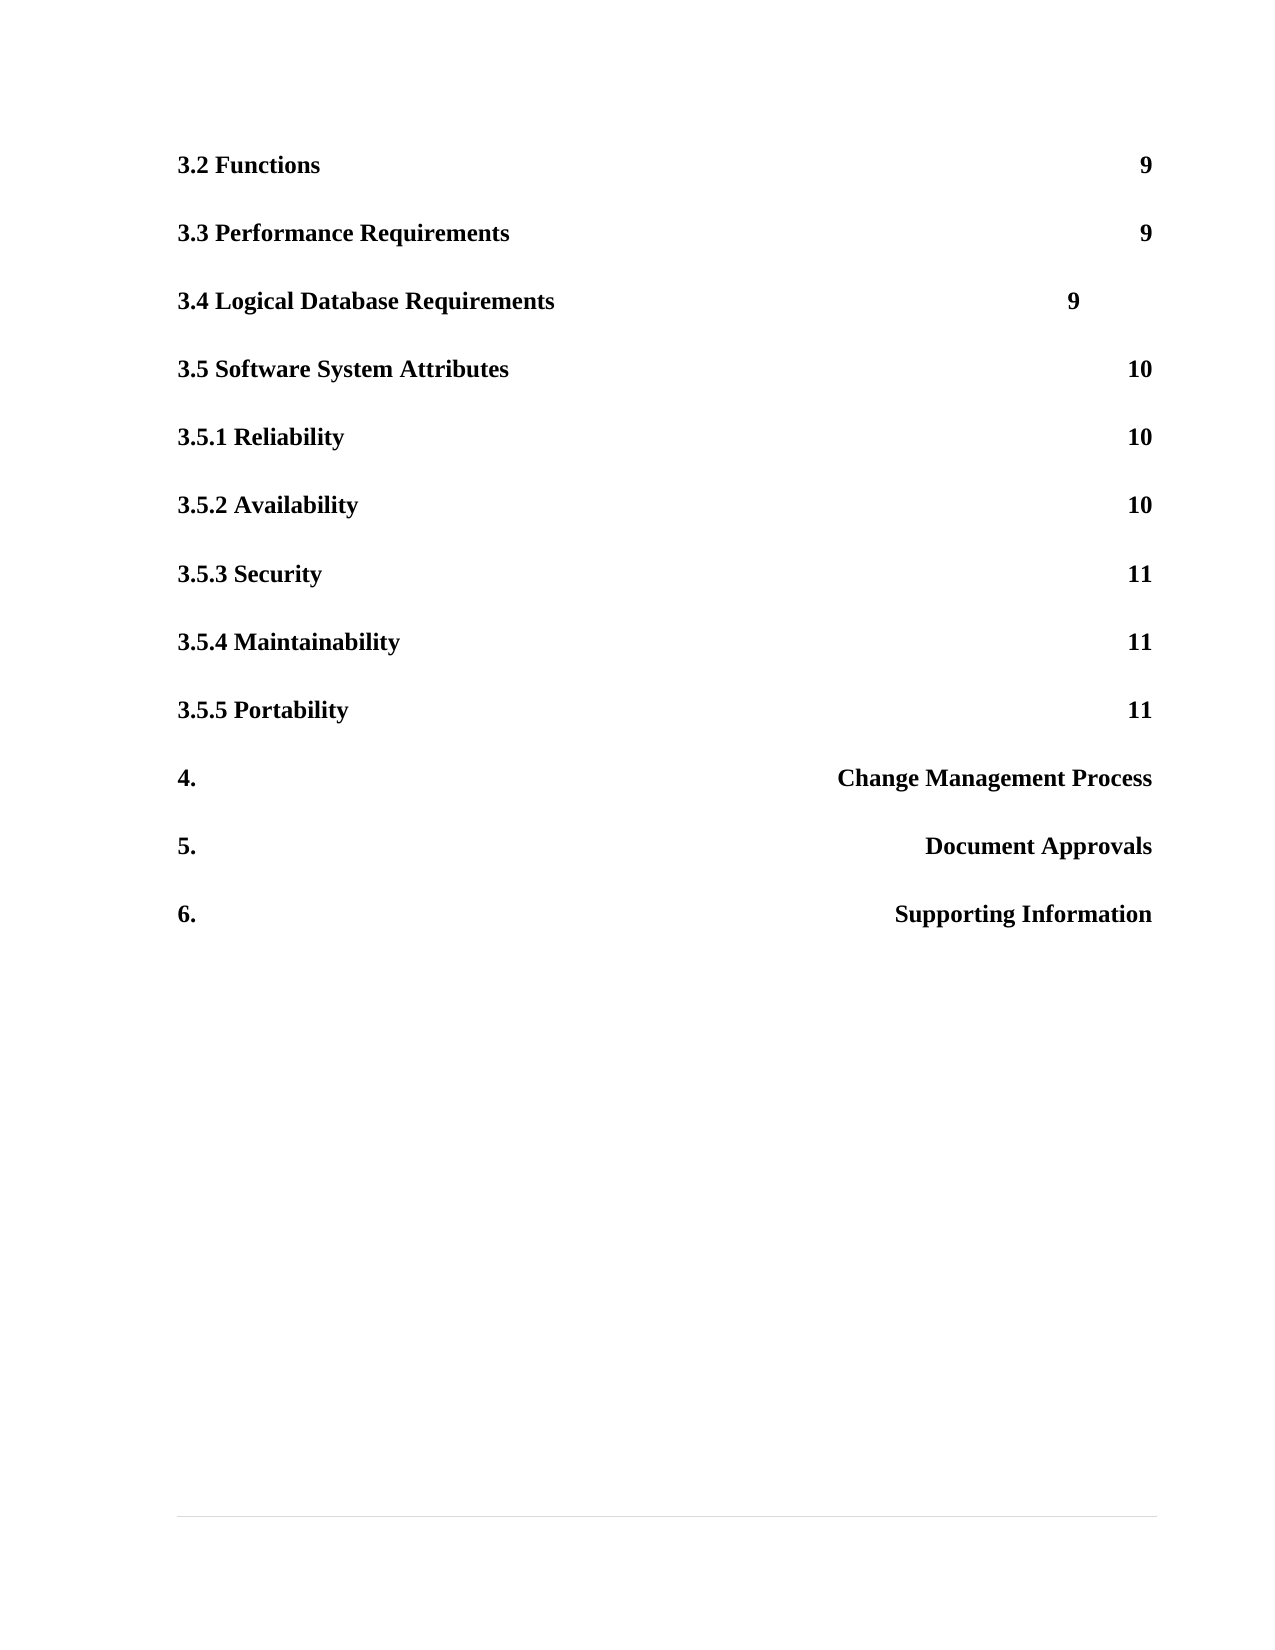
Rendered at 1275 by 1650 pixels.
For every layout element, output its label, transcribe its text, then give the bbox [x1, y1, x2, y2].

text 3.5.4 Maintainability 11 [177, 627, 1082, 656]
text 6. Supporting Information [177, 899, 1082, 928]
text 3.2 Functions 9 [177, 150, 1082, 179]
text 5. Document Approvals [177, 831, 1082, 860]
text 3.3 Performance Requirements 9 [177, 218, 1082, 247]
text 4. Change Management Process [177, 763, 1082, 792]
text 3.5.3 Security 11 [177, 559, 1082, 587]
text 3.5.1 Reliability 10 [177, 422, 1082, 451]
text 3.5 Software System Attributes 10 [177, 354, 1082, 383]
text 3.5.2 Availability 10 [177, 491, 1082, 519]
text 3.4 Logical Database Requirements 9 [177, 286, 1082, 315]
text 3.5.5 Portability 11 [177, 695, 1082, 724]
